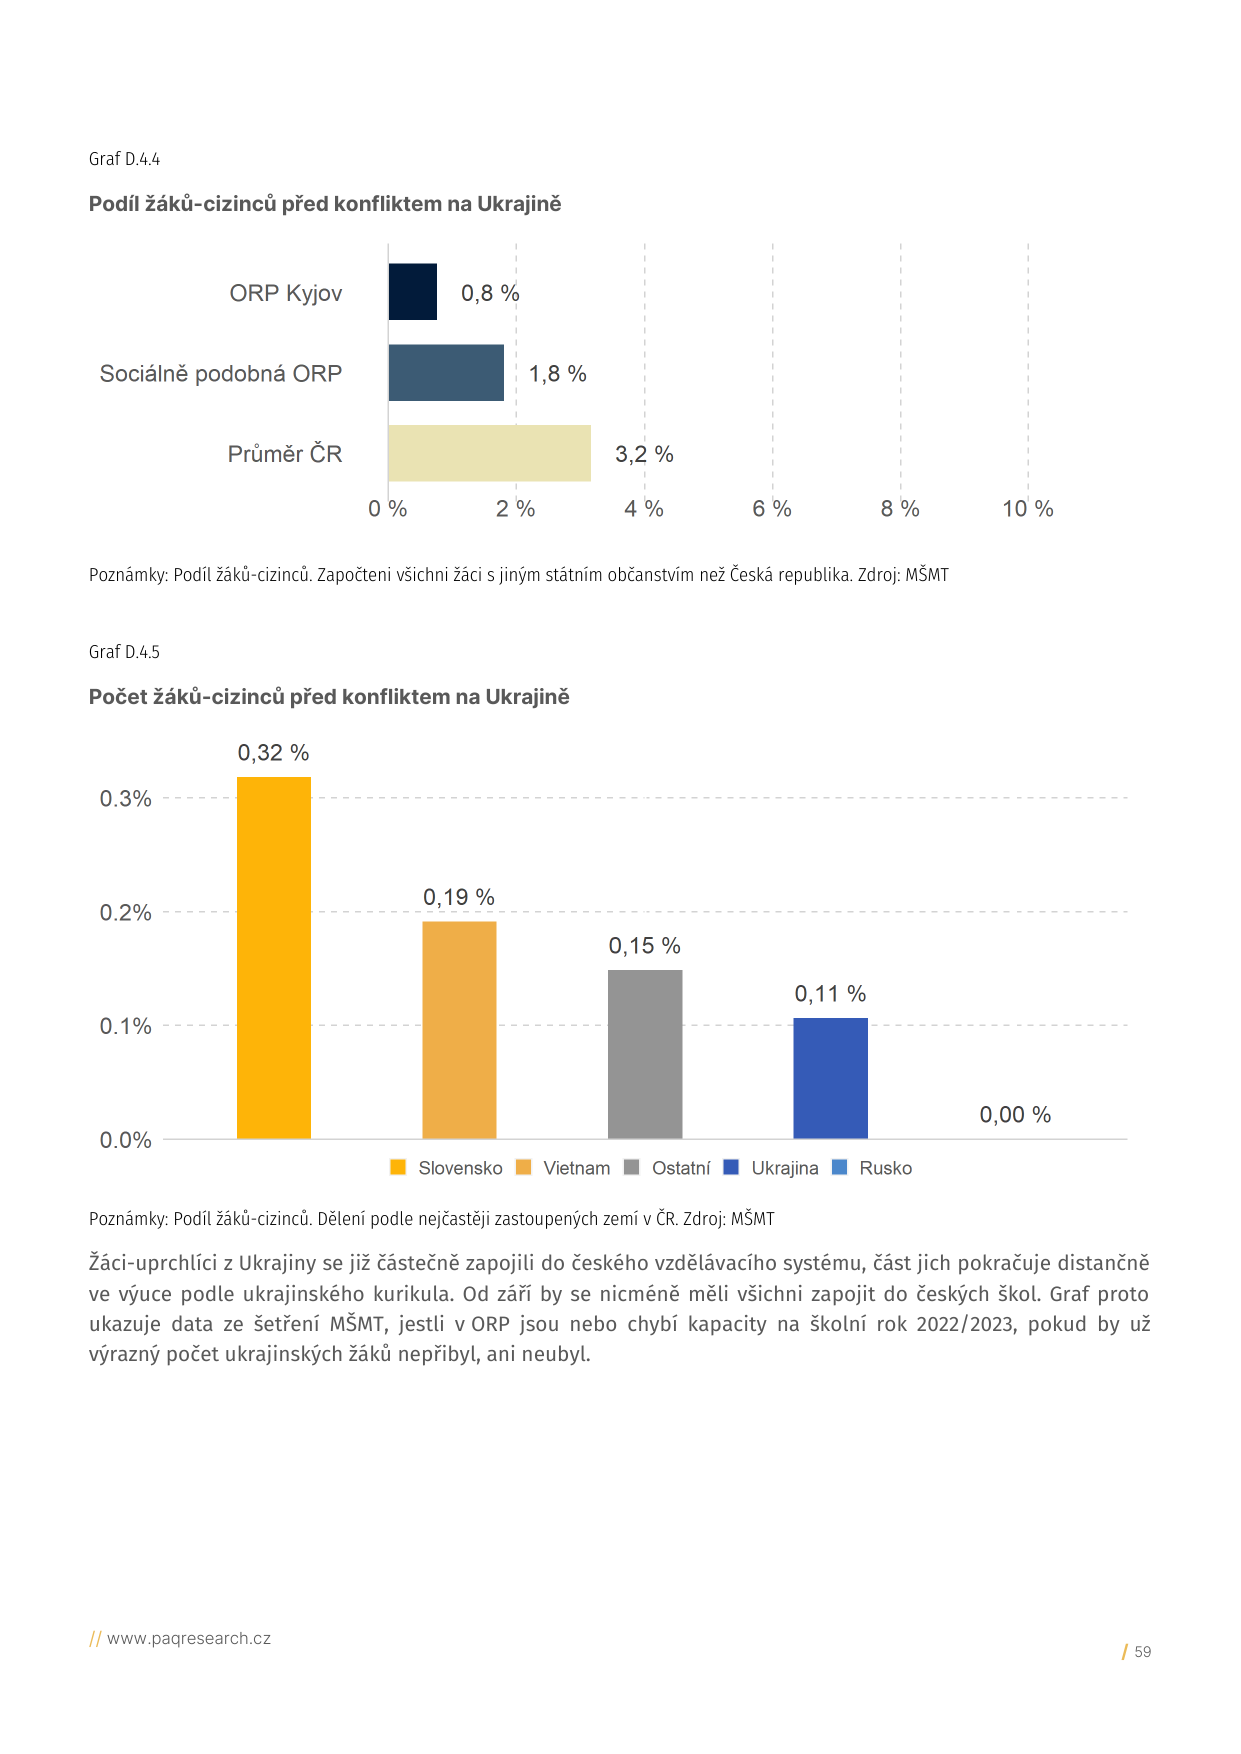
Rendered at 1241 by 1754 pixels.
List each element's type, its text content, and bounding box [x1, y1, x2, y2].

text Graf D.4.5 [89, 641, 1152, 663]
text Podíl žáků-cizinců před konfliktem na Ukrajině [89, 186, 1152, 216]
picture [88, 709, 1139, 1191]
text Žáci-uprchlíci z Ukrajiny se již částečně zapojili do českého vzdělávacího systému, část jich pokračuje distančně ve výuce podle ukrajinského kurikula. Od září by se nicméně měli všichni zapojit do českých škol. Graf proto ukazuje data ze šetření MŠMT, jestli v ORP jsou nebo chybí kapacity na školní rok 2022/2023, pokud by už výrazný počet ukrajinských žáků nepřibyl, ani neubyl. [89, 1246, 1152, 1367]
text Počet žáků-cizinců před konfliktem na Ukrajině [89, 679, 1152, 709]
text Poznámky: Podíl žáků-cizinců. Dělení podle nejčastěji zastoupených zemí v ČR. Zdroj: MŠMT [89, 1208, 1152, 1230]
picture [88, 216, 1139, 548]
text Graf D.4.4 [89, 148, 1152, 170]
text Poznámky: Podíl žáků-cizinců. Započteni všichni žáci s jiným státním občanstvím než Česká republika. Zdroj: MŠMT [89, 564, 1152, 587]
